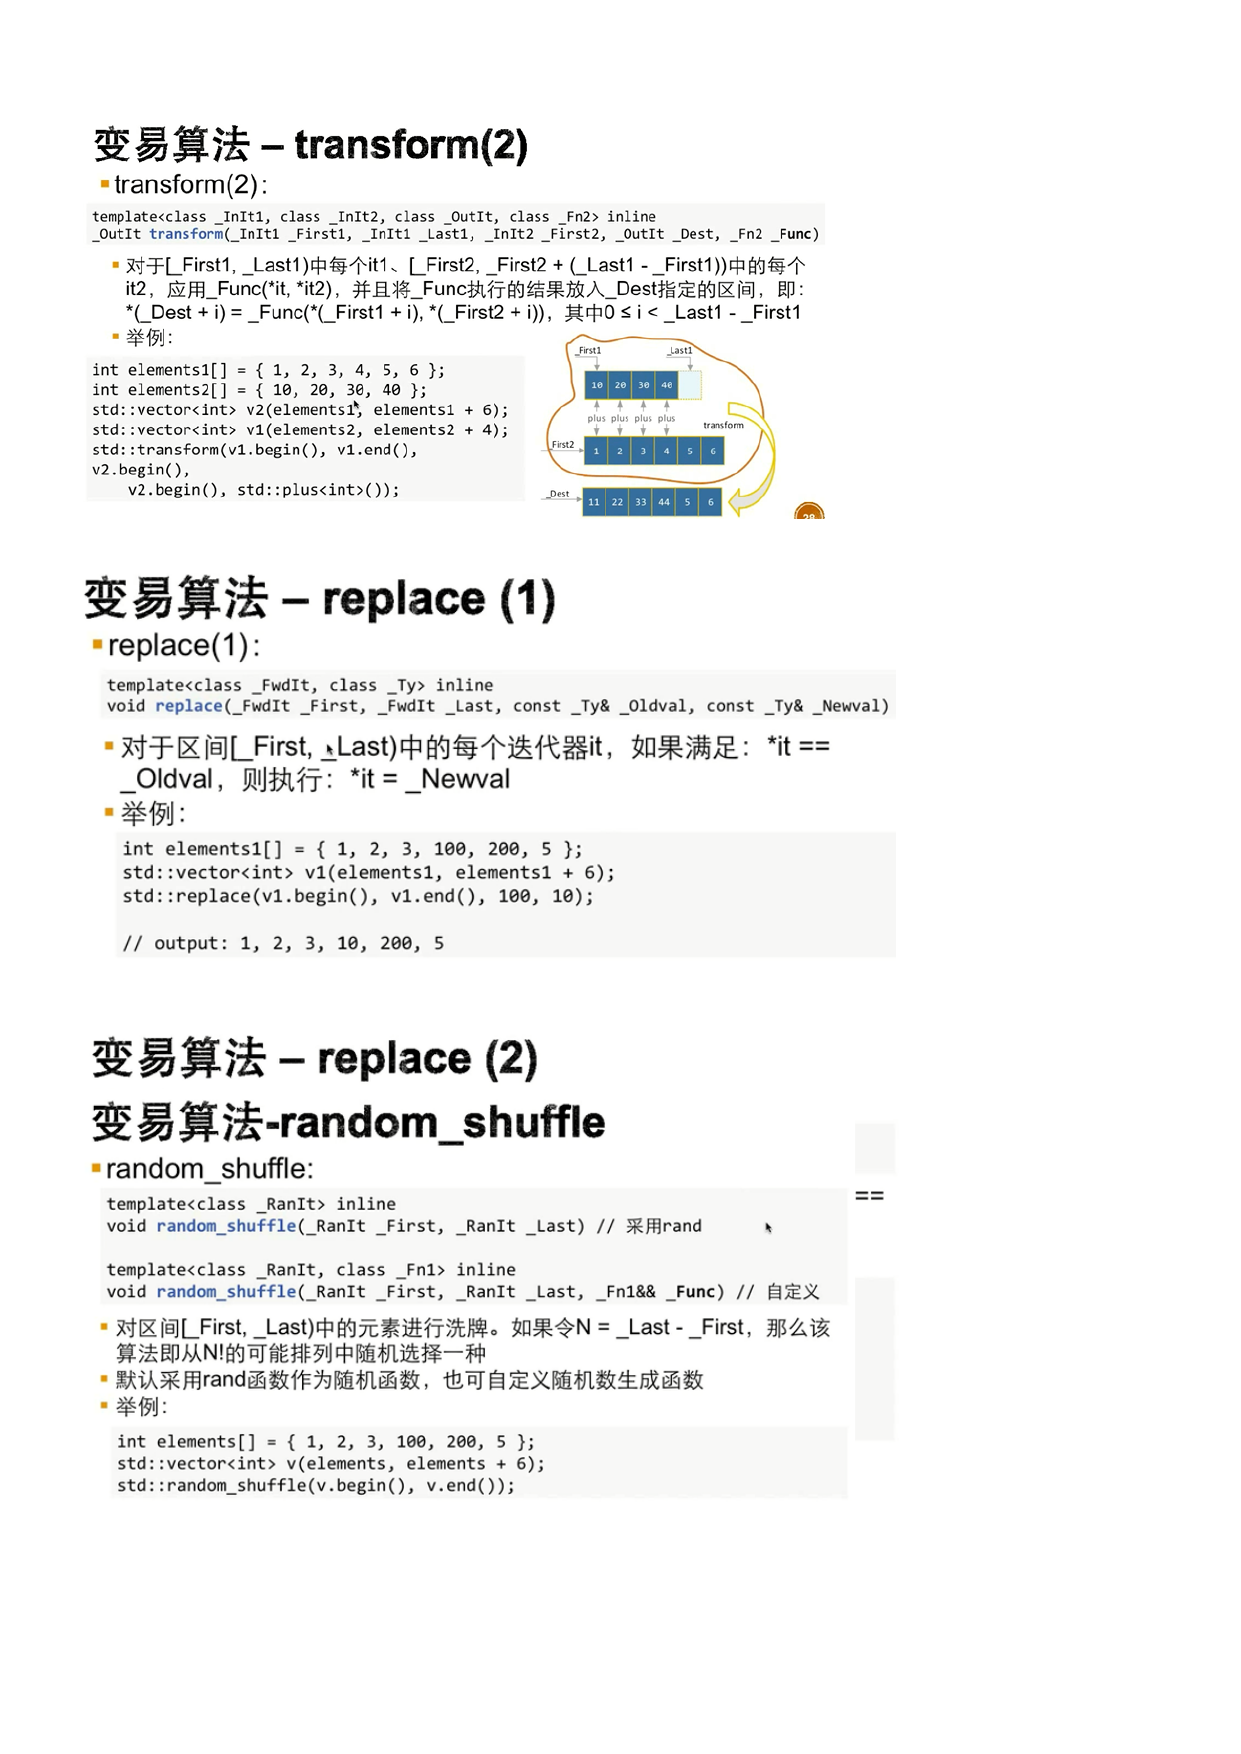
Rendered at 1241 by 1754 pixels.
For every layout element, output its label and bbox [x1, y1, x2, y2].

picture [75, 568, 896, 972]
picture [75, 1023, 901, 1515]
picture [75, 113, 826, 519]
